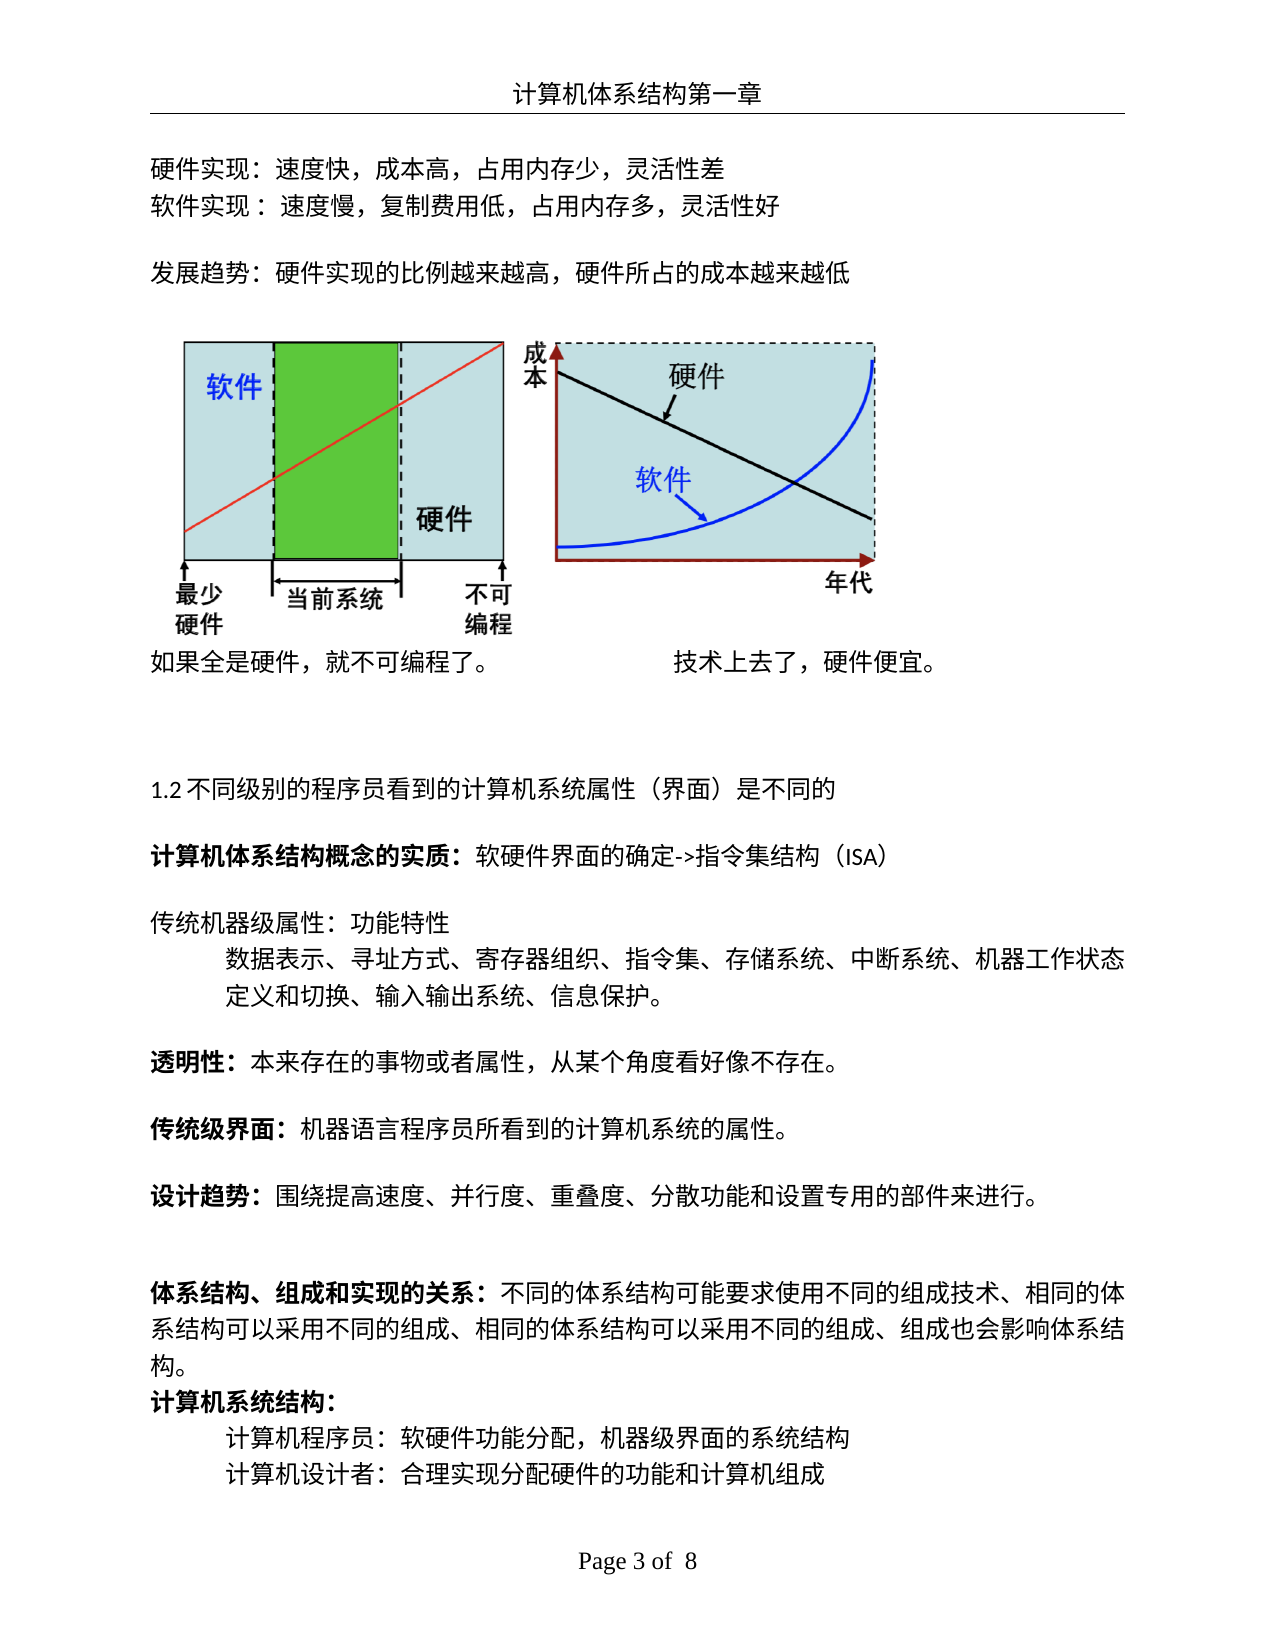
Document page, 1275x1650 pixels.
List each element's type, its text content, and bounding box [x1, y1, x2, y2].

text 发展趋势：硬件实现的比例越来越高，硬件所占的成本越来越低 [150, 253, 1125, 289]
text 计算机系统结构： [150, 1382, 1125, 1419]
text 计算机程序员：软硬件功能分配，机器级界面的系统结构 [150, 1419, 1125, 1455]
text 如果全是硬件，就不可编程了。 技术上去了，硬件便宜。 [150, 642, 1125, 678]
text 硬件实现：速度快，成本高，占用内存少，灵活性差 [150, 150, 1125, 186]
text 透明性：本来存在的事物或者属性，从某个角度看好像不存在。 [150, 1043, 1125, 1079]
picture [150, 319, 909, 643]
text 设计趋势：围绕提高速度、并行度、重叠度、分散功能和设置专用的部件来进行。 [150, 1176, 1125, 1213]
text 传统机器级属性：功能特性 [150, 903, 1125, 940]
text 计算机设计者：合理实现分配硬件的功能和计算机组成 [150, 1455, 1125, 1491]
text 传统级界面：机器语言程序员所看到的计算机系统的属性。 [150, 1109, 1125, 1146]
text 软件实现 ：速度慢，复制费用低，占用内存多，灵活性好 [150, 186, 1125, 222]
text 1.2不同级别的程序员看到的计算机系统属性（界面）是不同的 [150, 770, 1125, 806]
text 计算机体系结构概念的实质：软硬件界面的确定->指令集结构（ISA） [150, 837, 1125, 873]
text 数据表示、寻址方式、寄存器组织、指令集、存储系统、中断系统、机器工作状态定义和切换、输入输出系统、信息保护。 [225, 940, 1125, 1012]
text 体系结构、组成和实现的关系：不同的体系结构可能要求使用不同的组成技术、相同的体系结构可以采用不同的组成、相同的体系结构可以采用不同的组成、组成也会影响体系结构。 [150, 1274, 1125, 1382]
